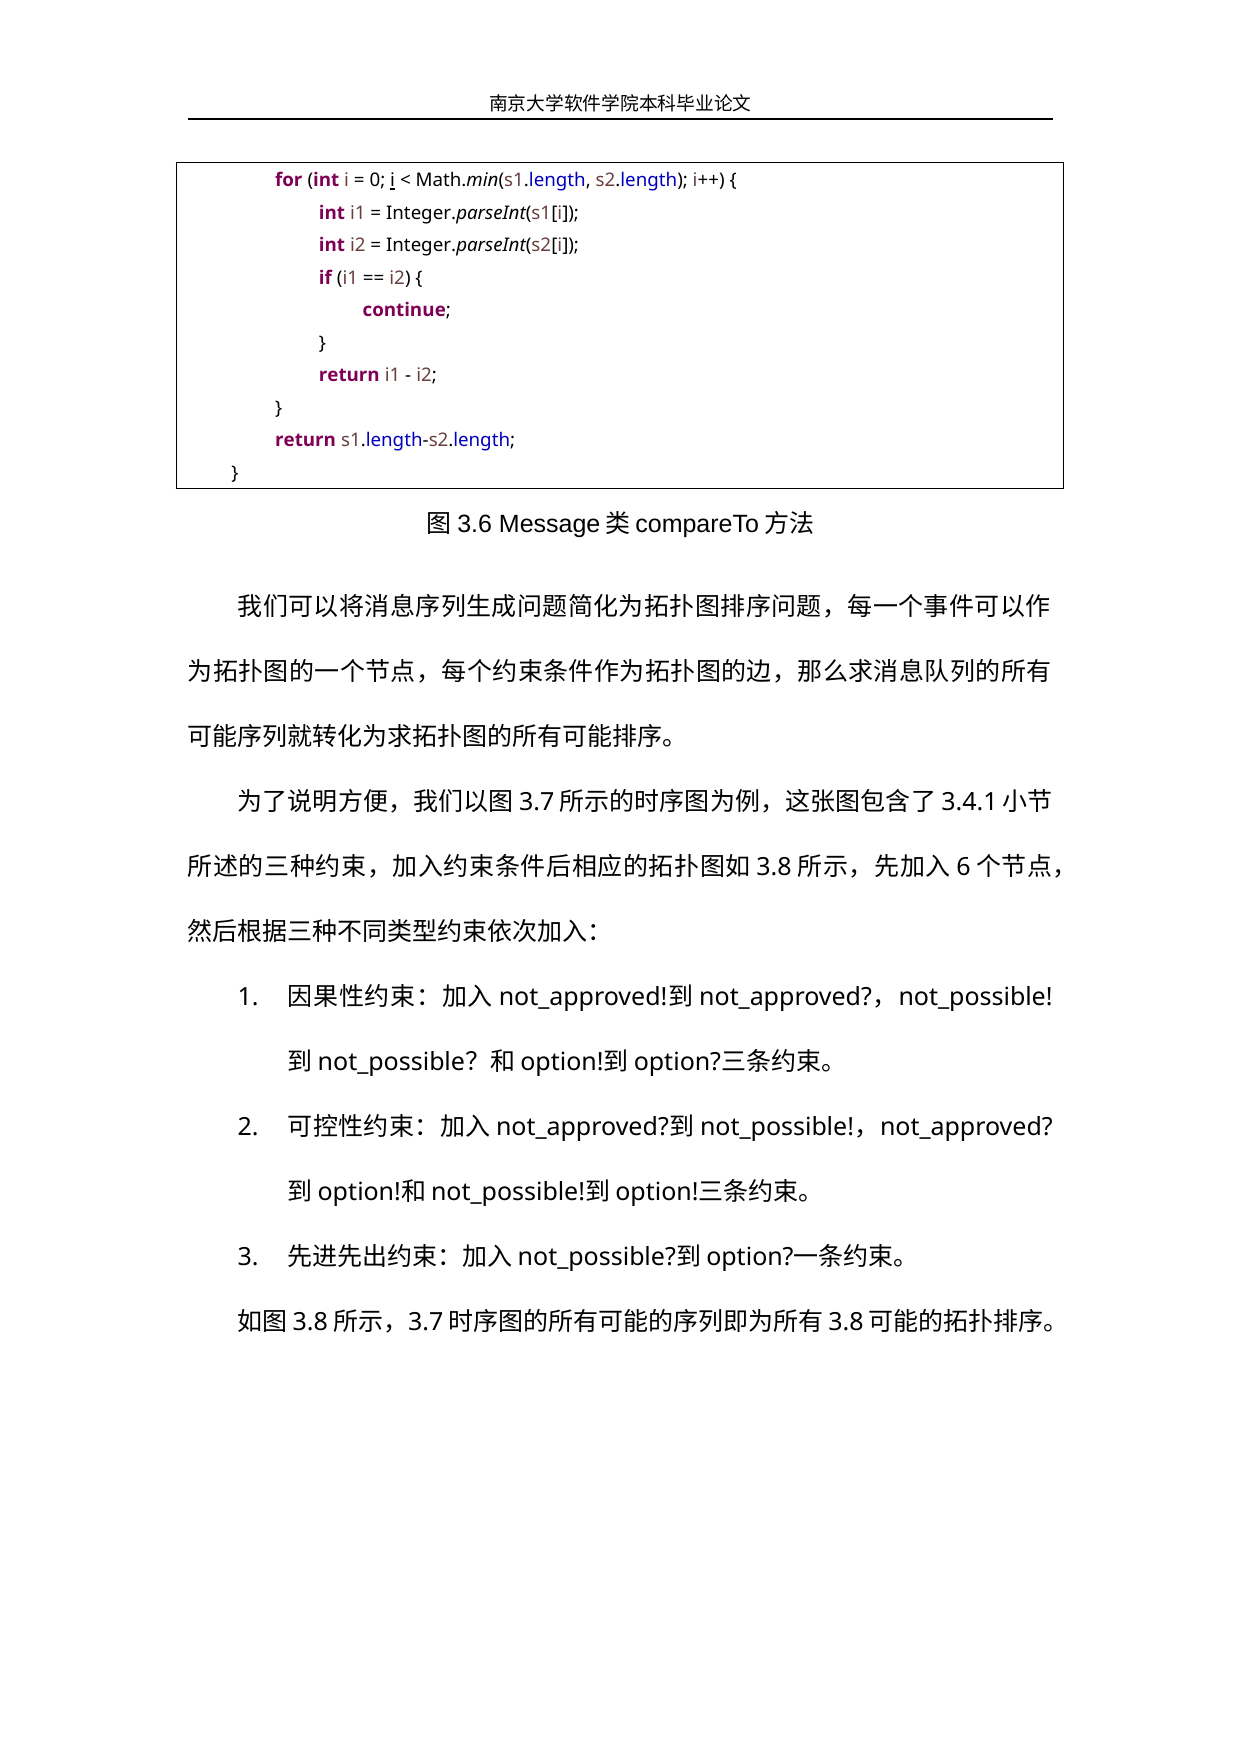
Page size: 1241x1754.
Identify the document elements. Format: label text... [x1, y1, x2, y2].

text 如图3.8所示，3.7时序图的所有可能的序列即为所有3.8可能的拓扑排序。 [187, 1287, 1053, 1352]
text 为了说明方便，我们以图3.7所示的时序图为例，这张图包含了3.4.1小节所述的三种约束，加入约束条件后相应的拓扑图如3.8所示，先加入6个节点，然后根据三种不同类型约束依次加入： [187, 767, 1053, 962]
text 我们可以将消息序列生成问题简化为拓扑图排序问题，每一个事件可以作为拓扑图的一个节点，每个约束条件作为拓扑图的边，那么求消息队列的所有可能序列就转化为求拓扑图的所有可能排序。 [187, 572, 1053, 767]
list 因果性约束：加入not_approved!到not_approved?，not_possible!到not_possible？和option!到option?三条约束。 [237, 962, 1053, 1092]
text 图 3.6 Message类compareTo方法 [187, 489, 1053, 554]
list 先进先出约束：加入not_possible?到option?一条约束。 [237, 1222, 1053, 1287]
list 可控性约束：加入not_approved?到not_possible!，not_approved?到option!和not_possible!到option!三条约束。 [237, 1092, 1053, 1222]
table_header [177, 163, 1063, 488]
